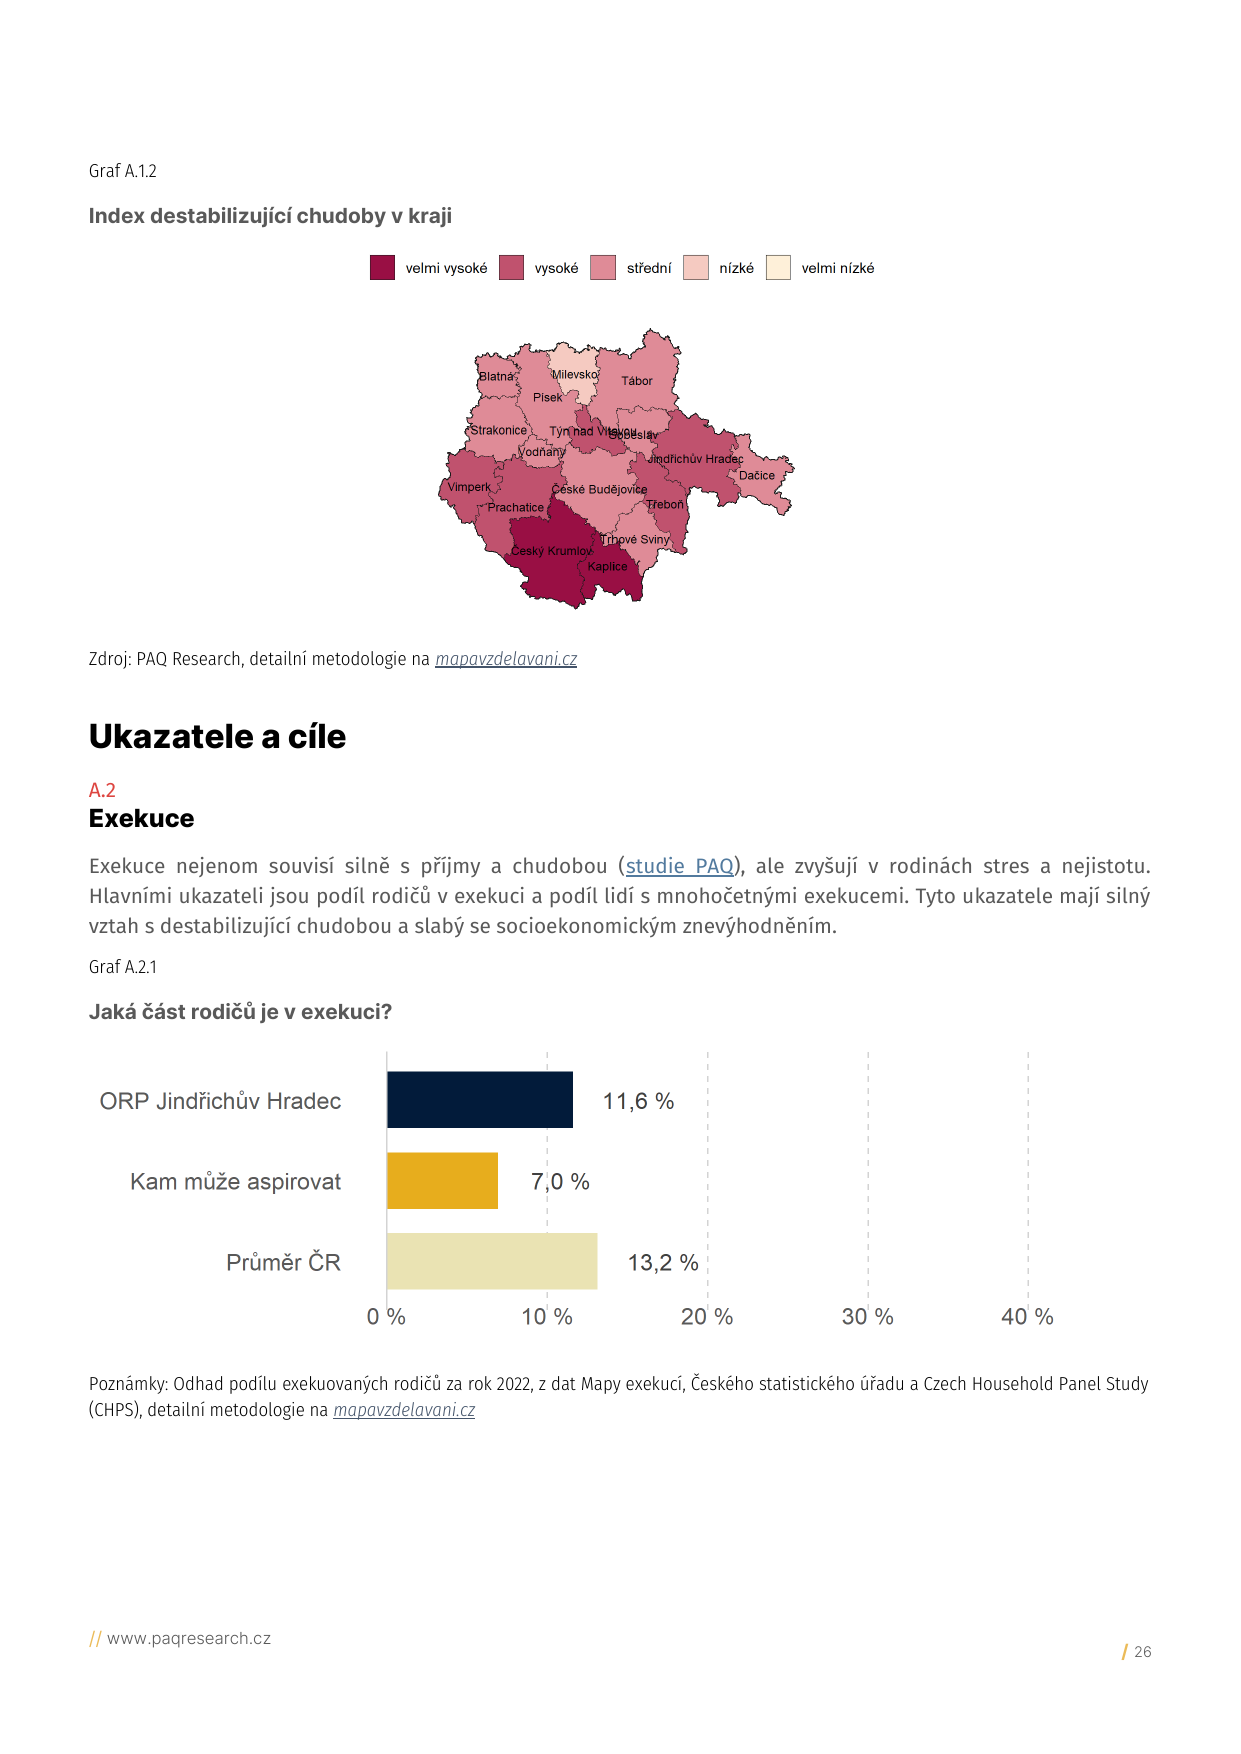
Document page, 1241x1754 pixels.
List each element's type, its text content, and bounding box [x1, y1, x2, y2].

picture [88, 1024, 1139, 1356]
text Jaká část rodičů je v exekuci? [89, 994, 1152, 1024]
picture [88, 228, 1139, 631]
text Graf A.1.2 [89, 160, 1152, 183]
text Zdroj: PAQ Research, detailní metodologie na mapavzdelavani.cz [89, 647, 1152, 670]
subtitle Exekuce [89, 803, 1152, 833]
text Poznámky: Odhad podílu exekuovaných rodičů za rok 2022, z dat Mapy exekucí, Českého statistického úřadu a Czech Household Panel Study (CHPS), detailní metodologie na mapavzdelavani.cz [89, 1373, 1152, 1421]
text Graf A.2.1 [89, 956, 1152, 978]
subtitle Ukazatele a cíle [89, 716, 1152, 756]
text A.2 [89, 773, 1152, 803]
text Index destabilizující chudoby v kraji [89, 198, 1152, 229]
text Exekuce nejenom souvisí silně s příjmy a chudobou (studie PAQ), ale zvyšují v rodinách stres a nejistotu. Hlavními ukazateli jsou podíl rodičů v exekuci a podíl lidí s mnohočetnými exekucemi. Tyto ukazatele mají silný vztah s destabilizující chudobou a slabý se socioekonomickým znevýhodněním. [89, 849, 1152, 939]
